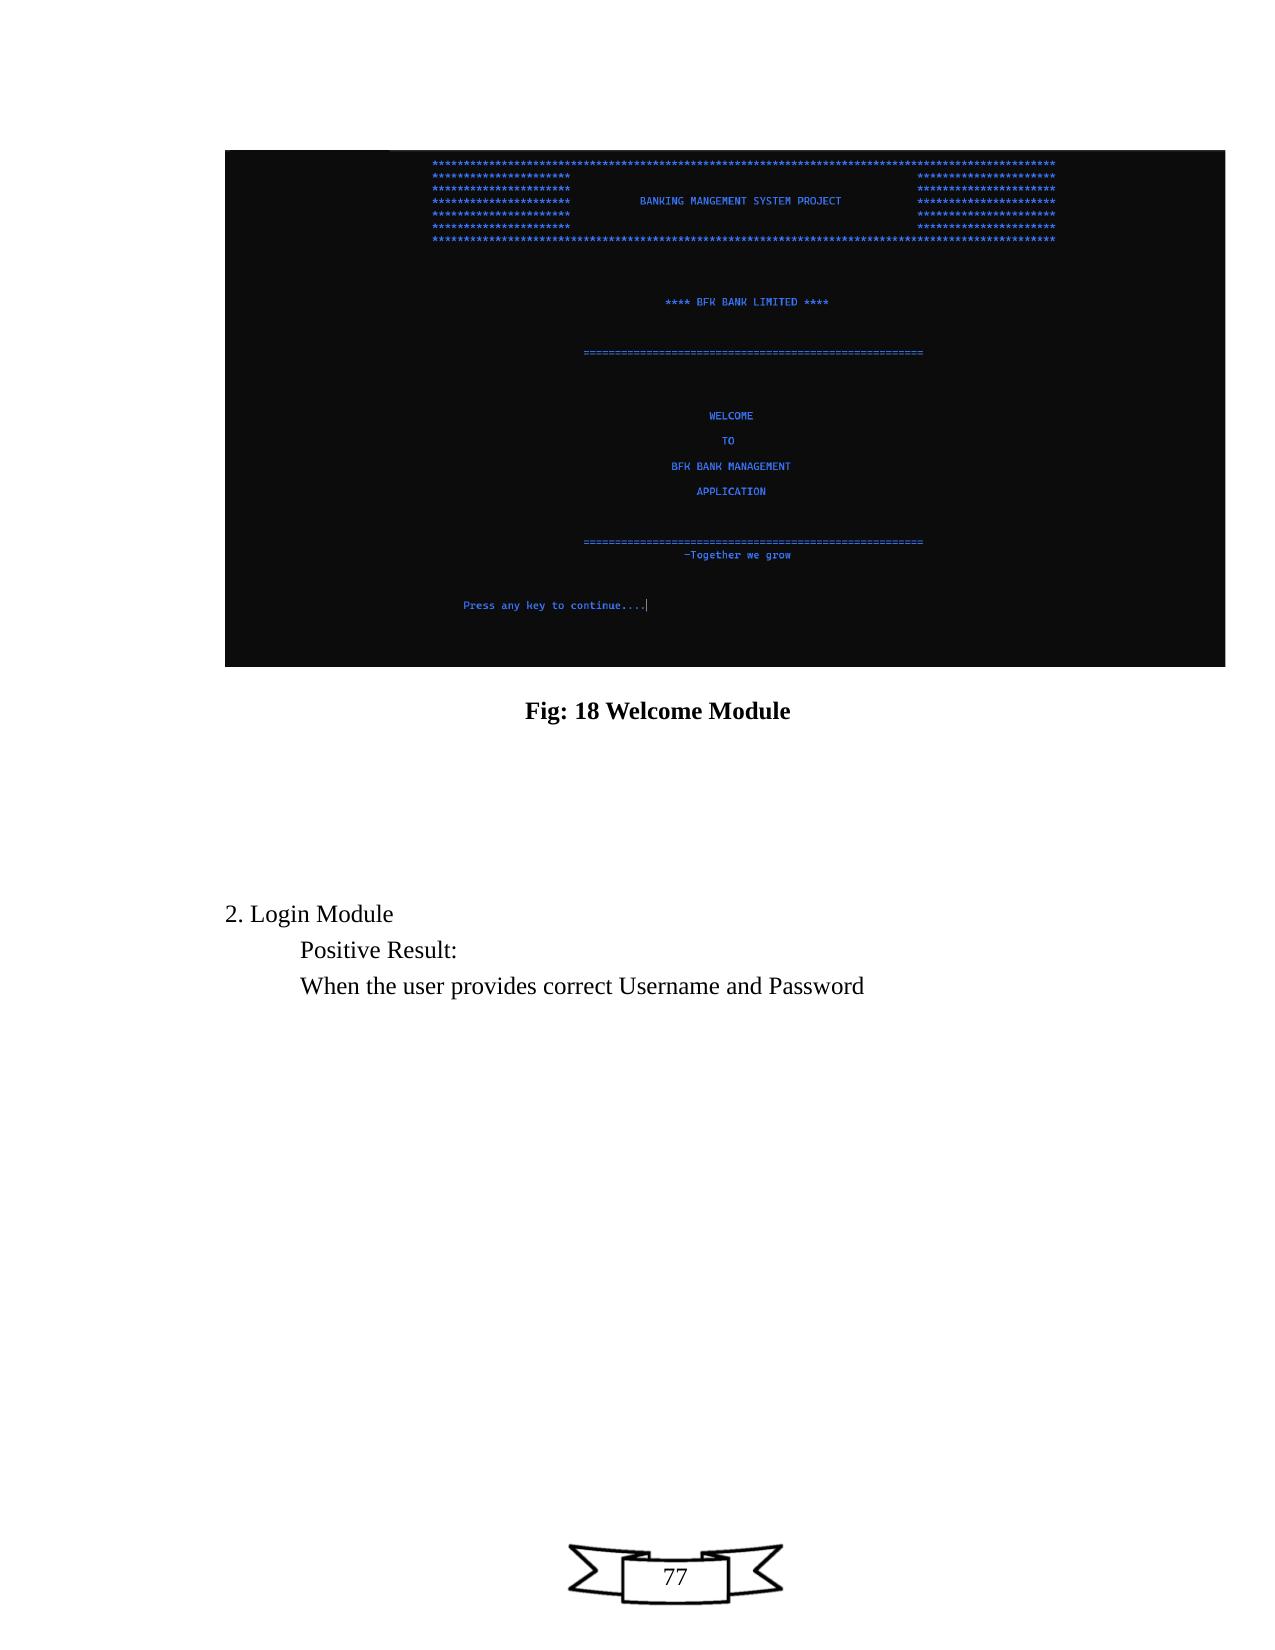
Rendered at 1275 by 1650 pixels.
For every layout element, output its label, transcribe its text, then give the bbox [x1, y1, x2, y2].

text When the user provides correct Username and Password [225, 971, 1125, 1000]
text 2. Login Module [225, 899, 1125, 927]
picture [225, 150, 1226, 667]
text Positive Result: [225, 935, 1125, 964]
text Fig: 18 Welcome Module [450, 696, 1125, 725]
